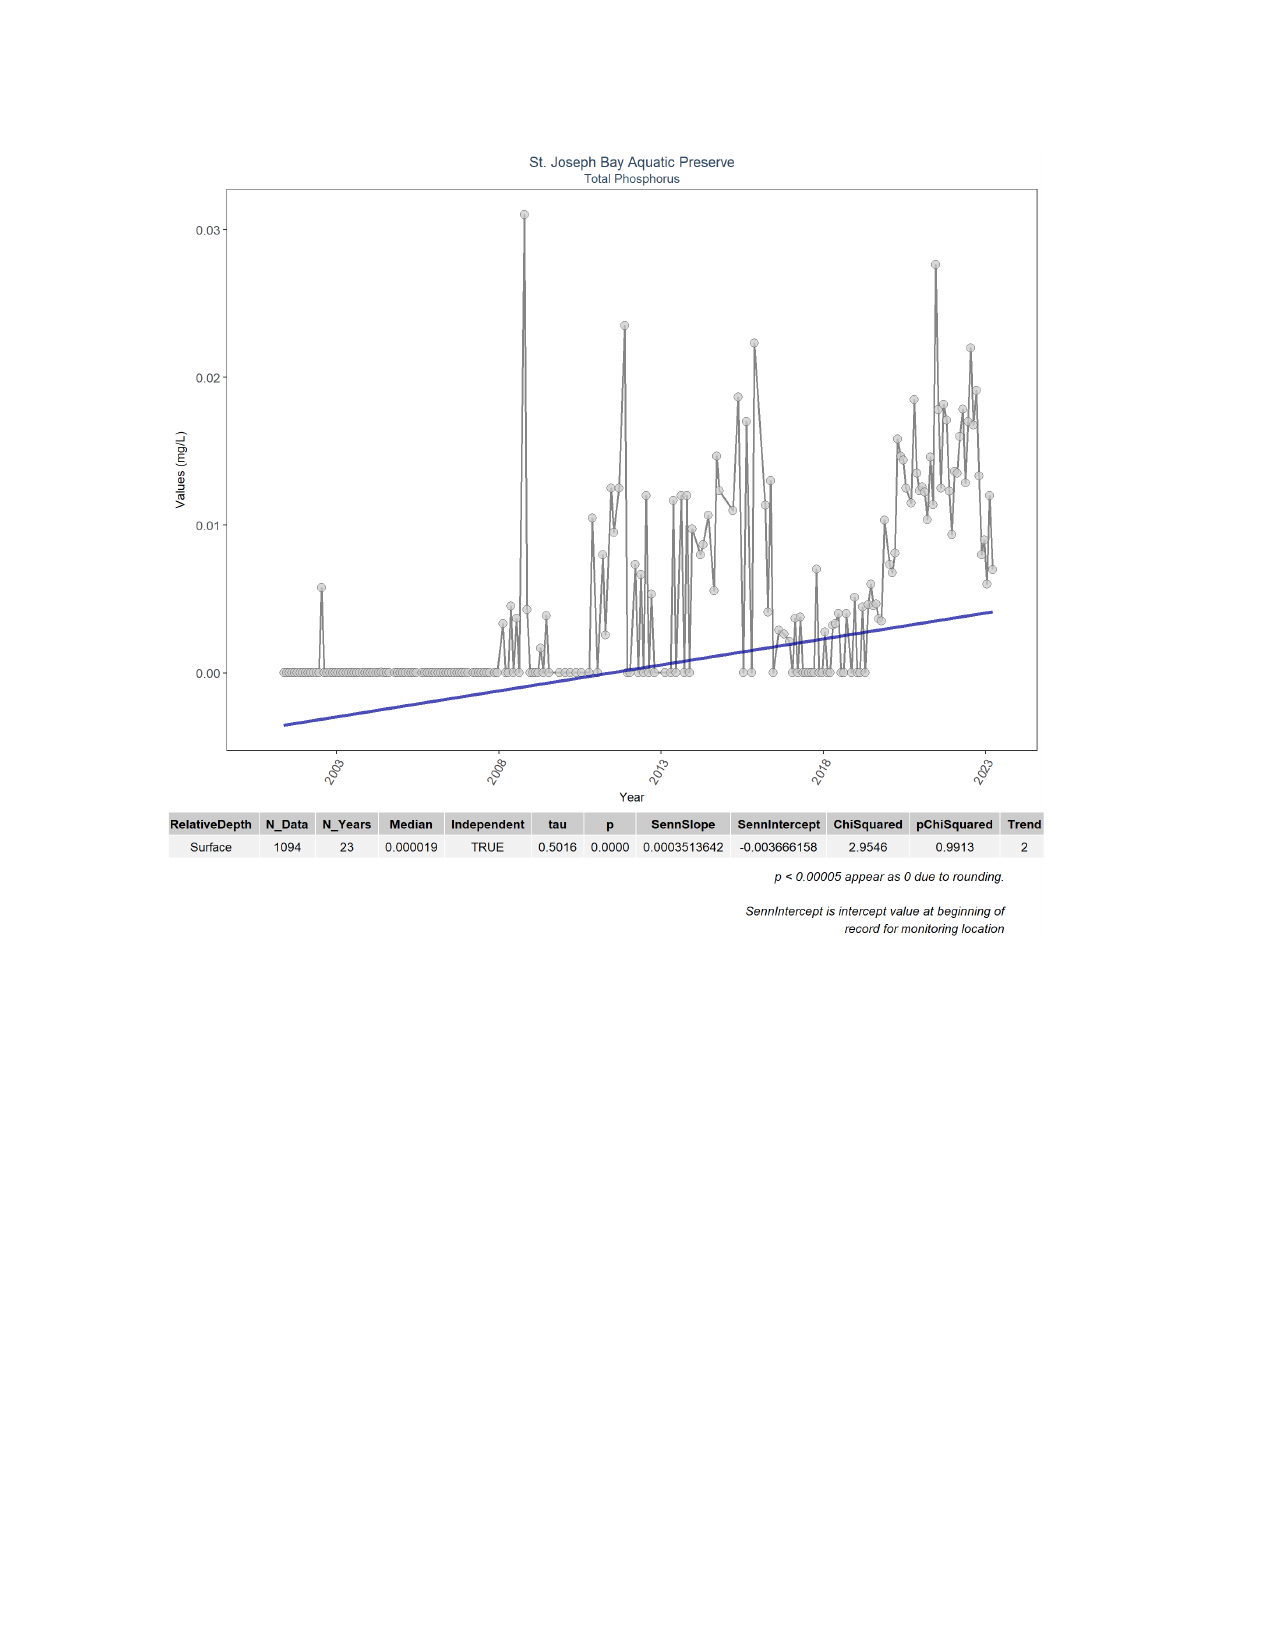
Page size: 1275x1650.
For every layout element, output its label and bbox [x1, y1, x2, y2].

picture [168, 150, 1044, 938]
